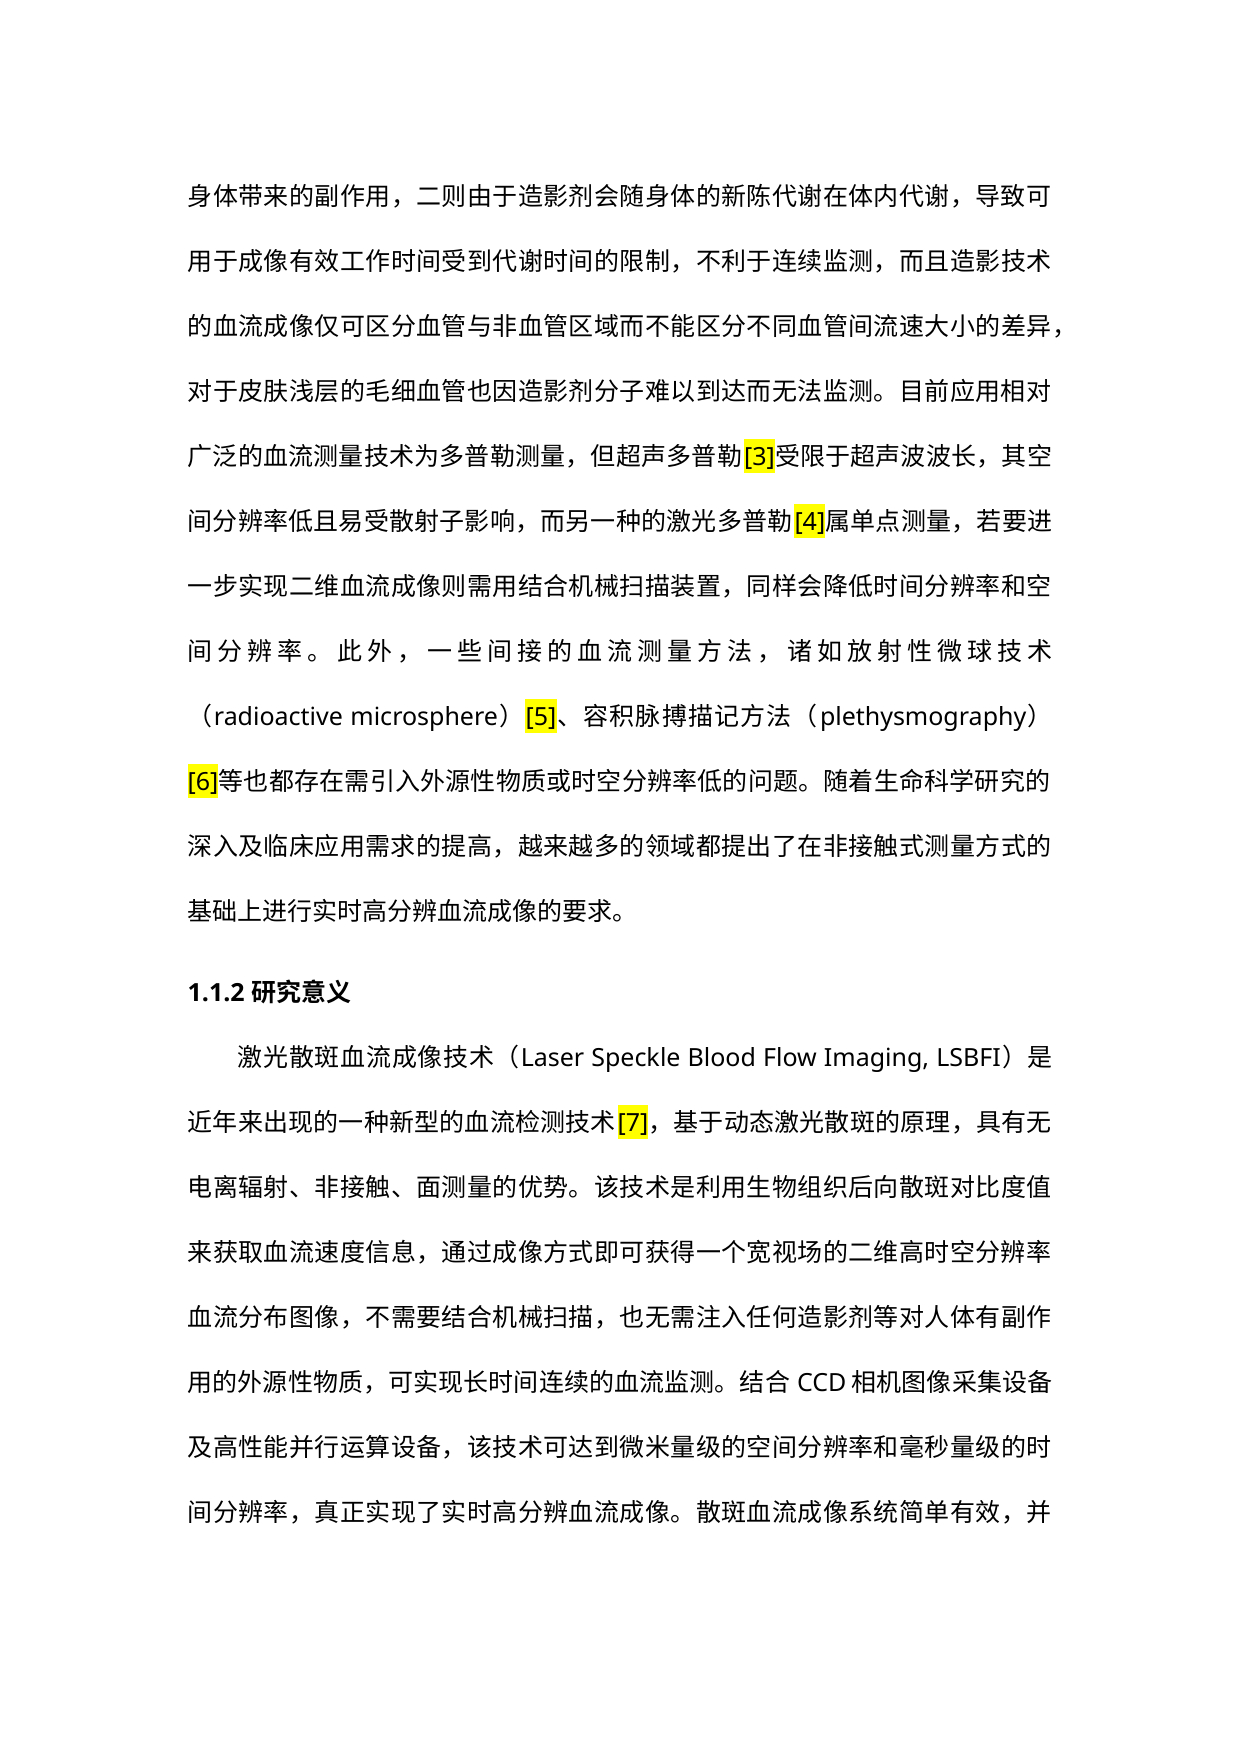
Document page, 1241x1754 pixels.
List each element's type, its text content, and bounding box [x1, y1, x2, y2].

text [187, 1023, 1053, 1543]
text 1.1.2 研究意义 [187, 958, 1053, 1023]
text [187, 162, 1053, 942]
